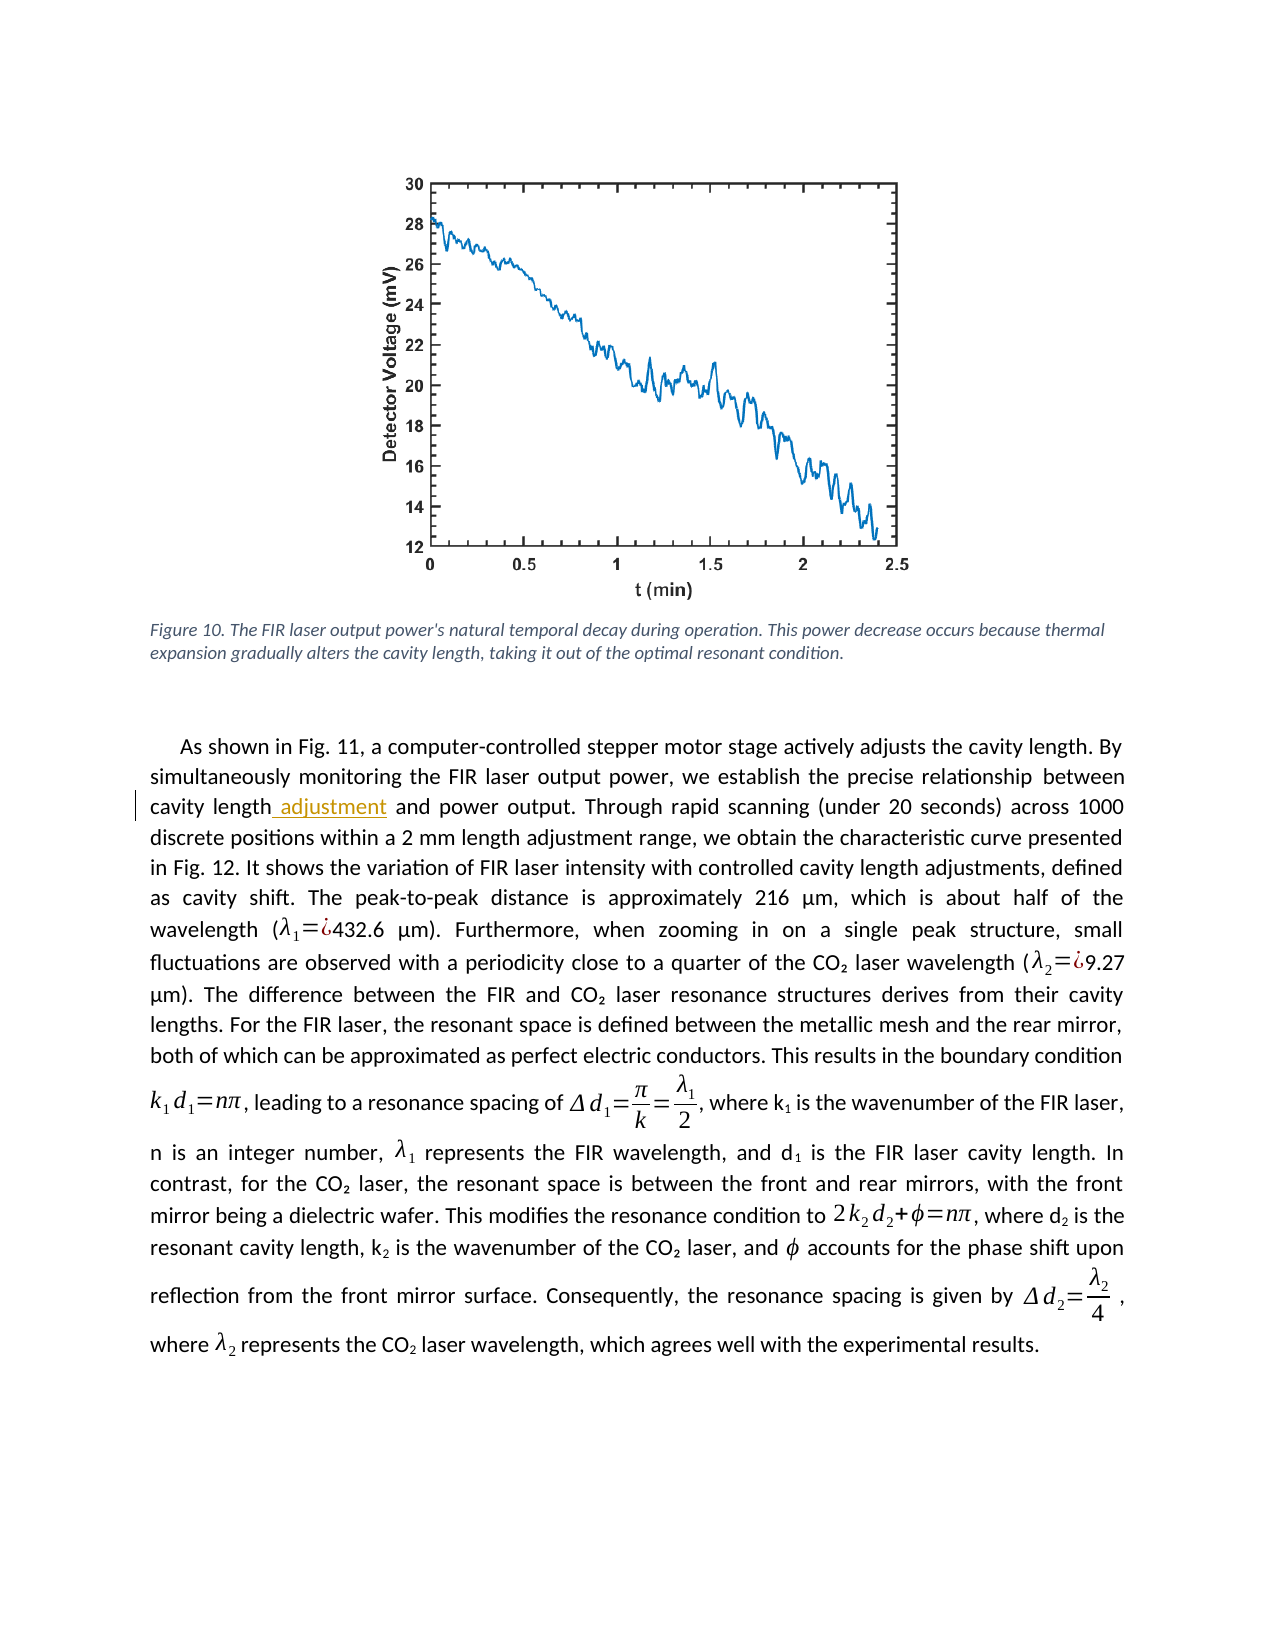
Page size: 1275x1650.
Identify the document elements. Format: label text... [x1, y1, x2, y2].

text Figure 10. The FIR laser output power's natural temporal decay during operation. This power decrease occurs because thermal expansion gradually alters the cavity length, taking it out of the optimal resonant condition. [150, 618, 1125, 664]
picture [352, 150, 953, 600]
text As shown in Fig. 11, a computer-controlled stepper motor stage actively adjusts the cavity length. By simultaneously monitoring the FIR laser output power, we establish the precise relationship between cavity length and power output. Through rapid scanning (under 20 seconds) across 1000 discrete positions within a 2 mm length adjustment range, we obtain the characteristic curve presented in Fig. 12. It shows the variation of FIR laser intensity with controlled cavity length adjustments, defined as cavity shift. The peak-to-peak distance is approximately 216 µm, which is about half of the wavelength (432.6 µm). Furthermore, when zooming in on a single peak structure, small fluctuations are observed with a periodicity close to a quarter of the CO₂ laser wavelength (9.27 µm). The difference between the FIR and CO₂ laser resonance structures derives from their cavity lengths. For the FIR laser, the resonant space is defined between the metallic mesh and the rear mirror, both of which can be approximated as perfect electric conductors. This results in the boundary condition , leading to a resonance spacing of , where k1​ is the wavenumber of the FIR laser, n is an integer number, represents the FIR wavelength, and d1 is the FIR laser cavity length. In contrast, for the CO₂ laser, the resonant space is between the front and rear mirrors, with the front mirror being a dielectric wafer. This modifies the resonance condition to , where d2 is the resonant cavity length, k2 is the wavenumber of the CO₂ laser, and accounts for the phase shift upon reflection from the front mirror surface. Consequently, the resonance spacing is given by , where represents the CO2 laser wavelength, which agrees well with the experimental results. [150, 732, 1125, 1360]
